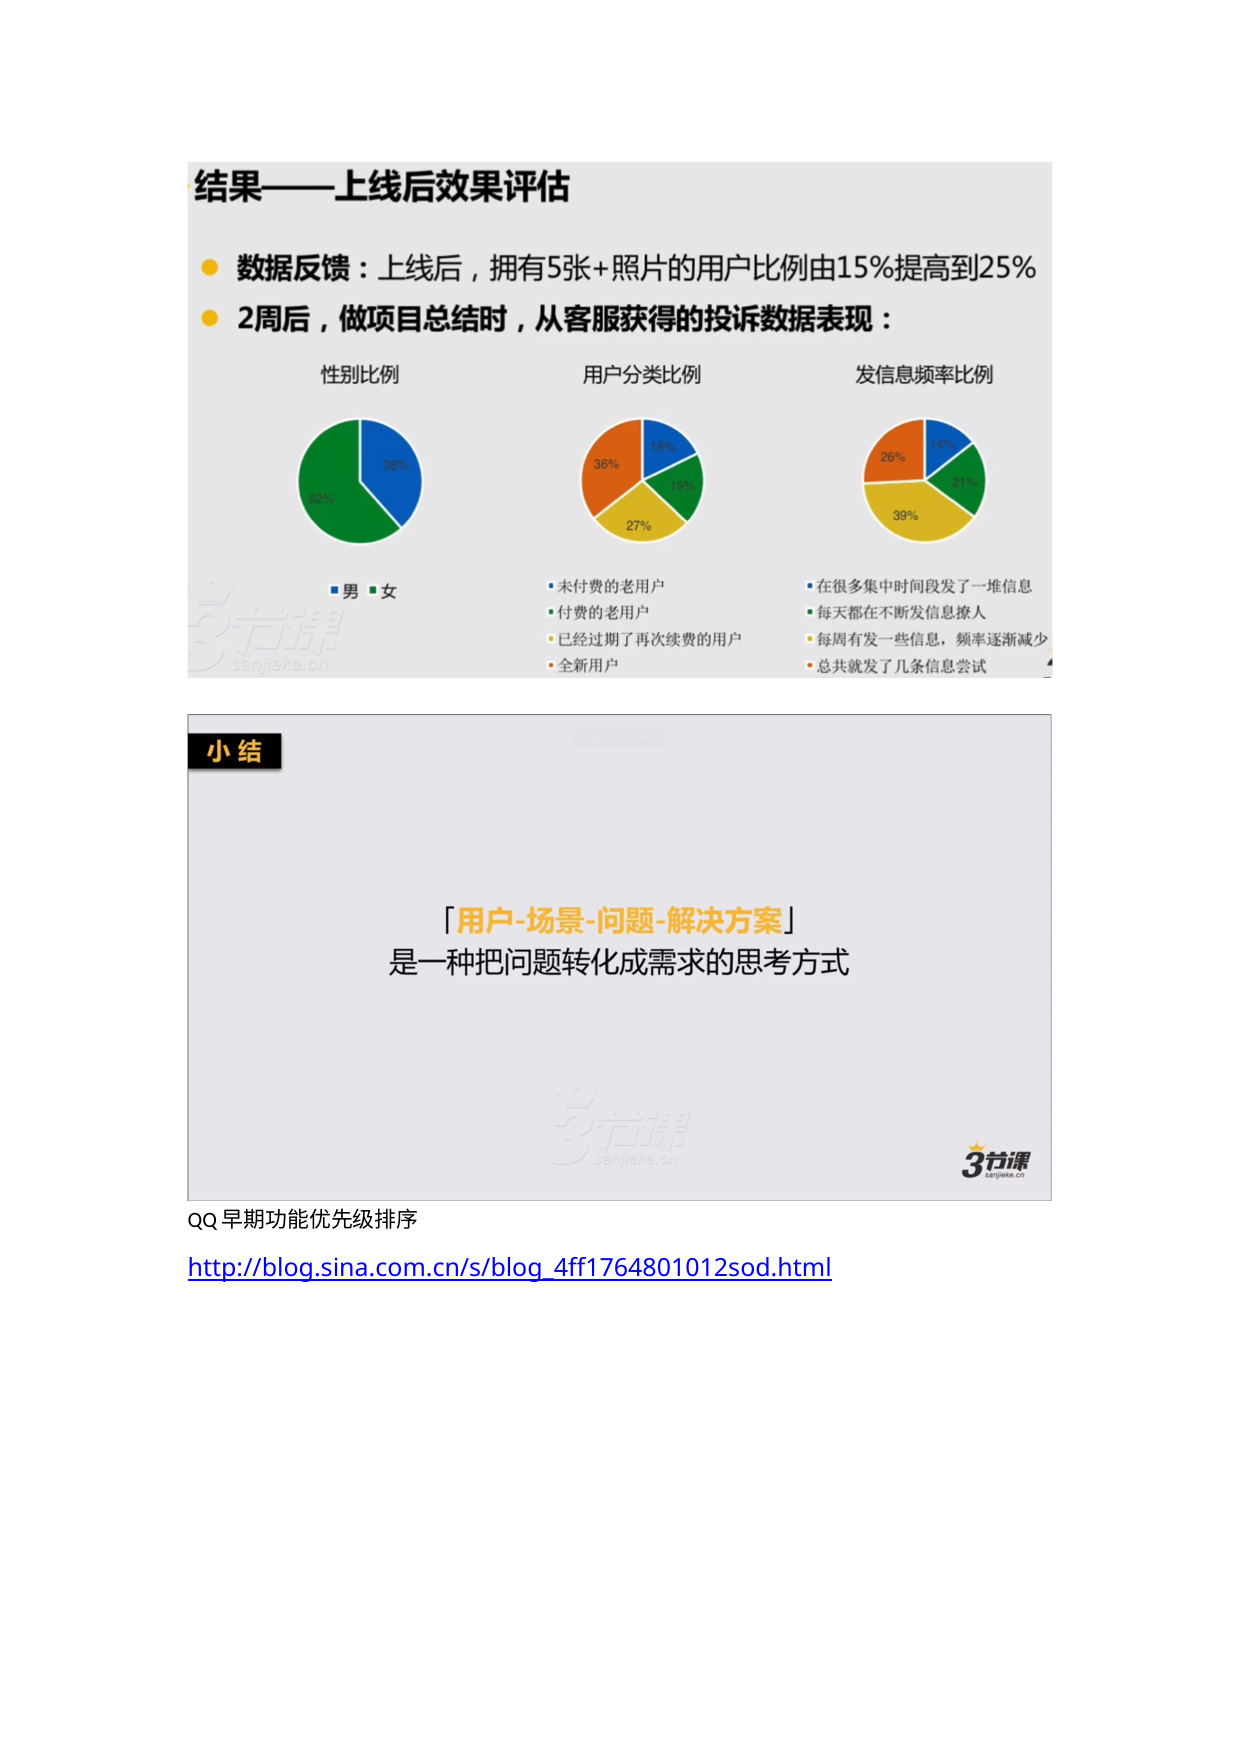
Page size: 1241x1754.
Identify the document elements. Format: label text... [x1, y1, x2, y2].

picture [187, 162, 1053, 678]
picture [187, 714, 1052, 1201]
text QQ早期功能优先级排序 [187, 1202, 1053, 1234]
text http://blog.sina.com.cn/s/blog_4ff1764801012sod.html [187, 1234, 1053, 1299]
